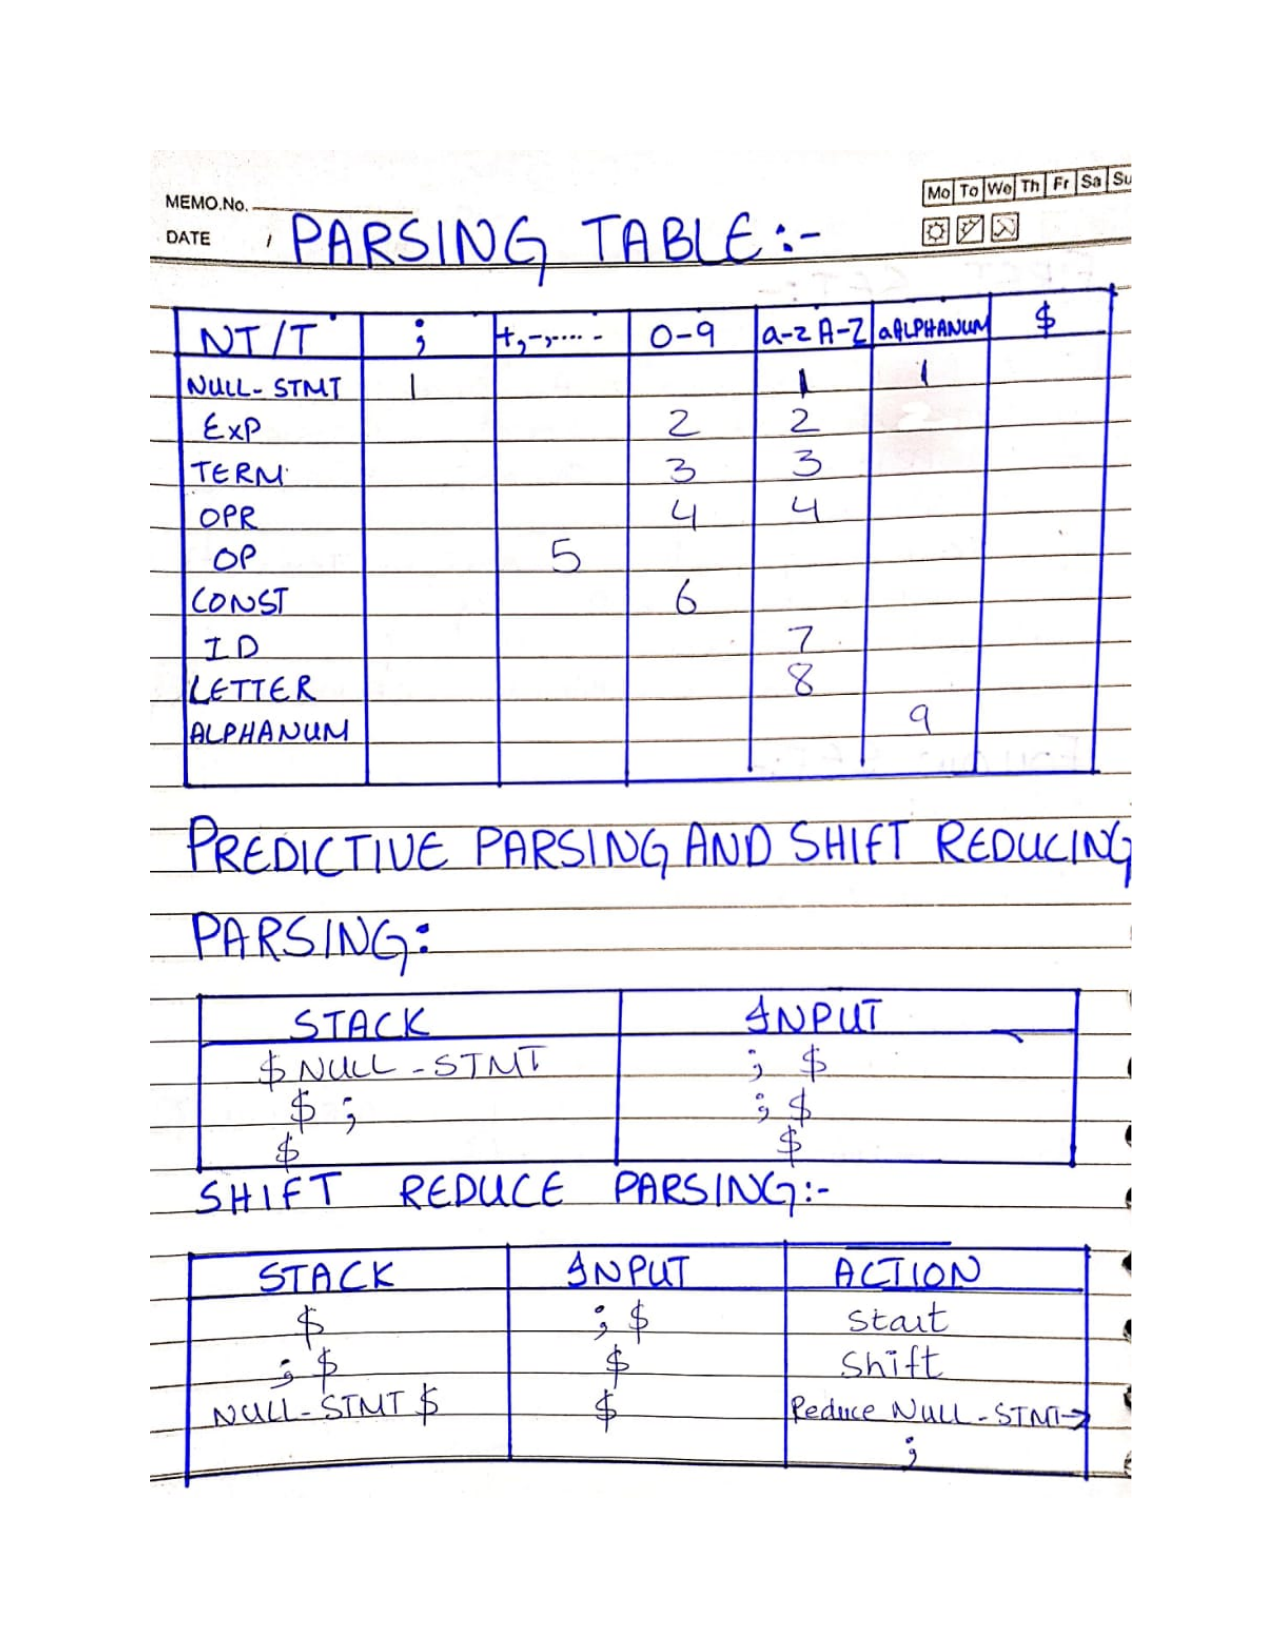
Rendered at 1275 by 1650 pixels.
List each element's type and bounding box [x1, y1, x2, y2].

picture [150, 150, 1132, 1498]
